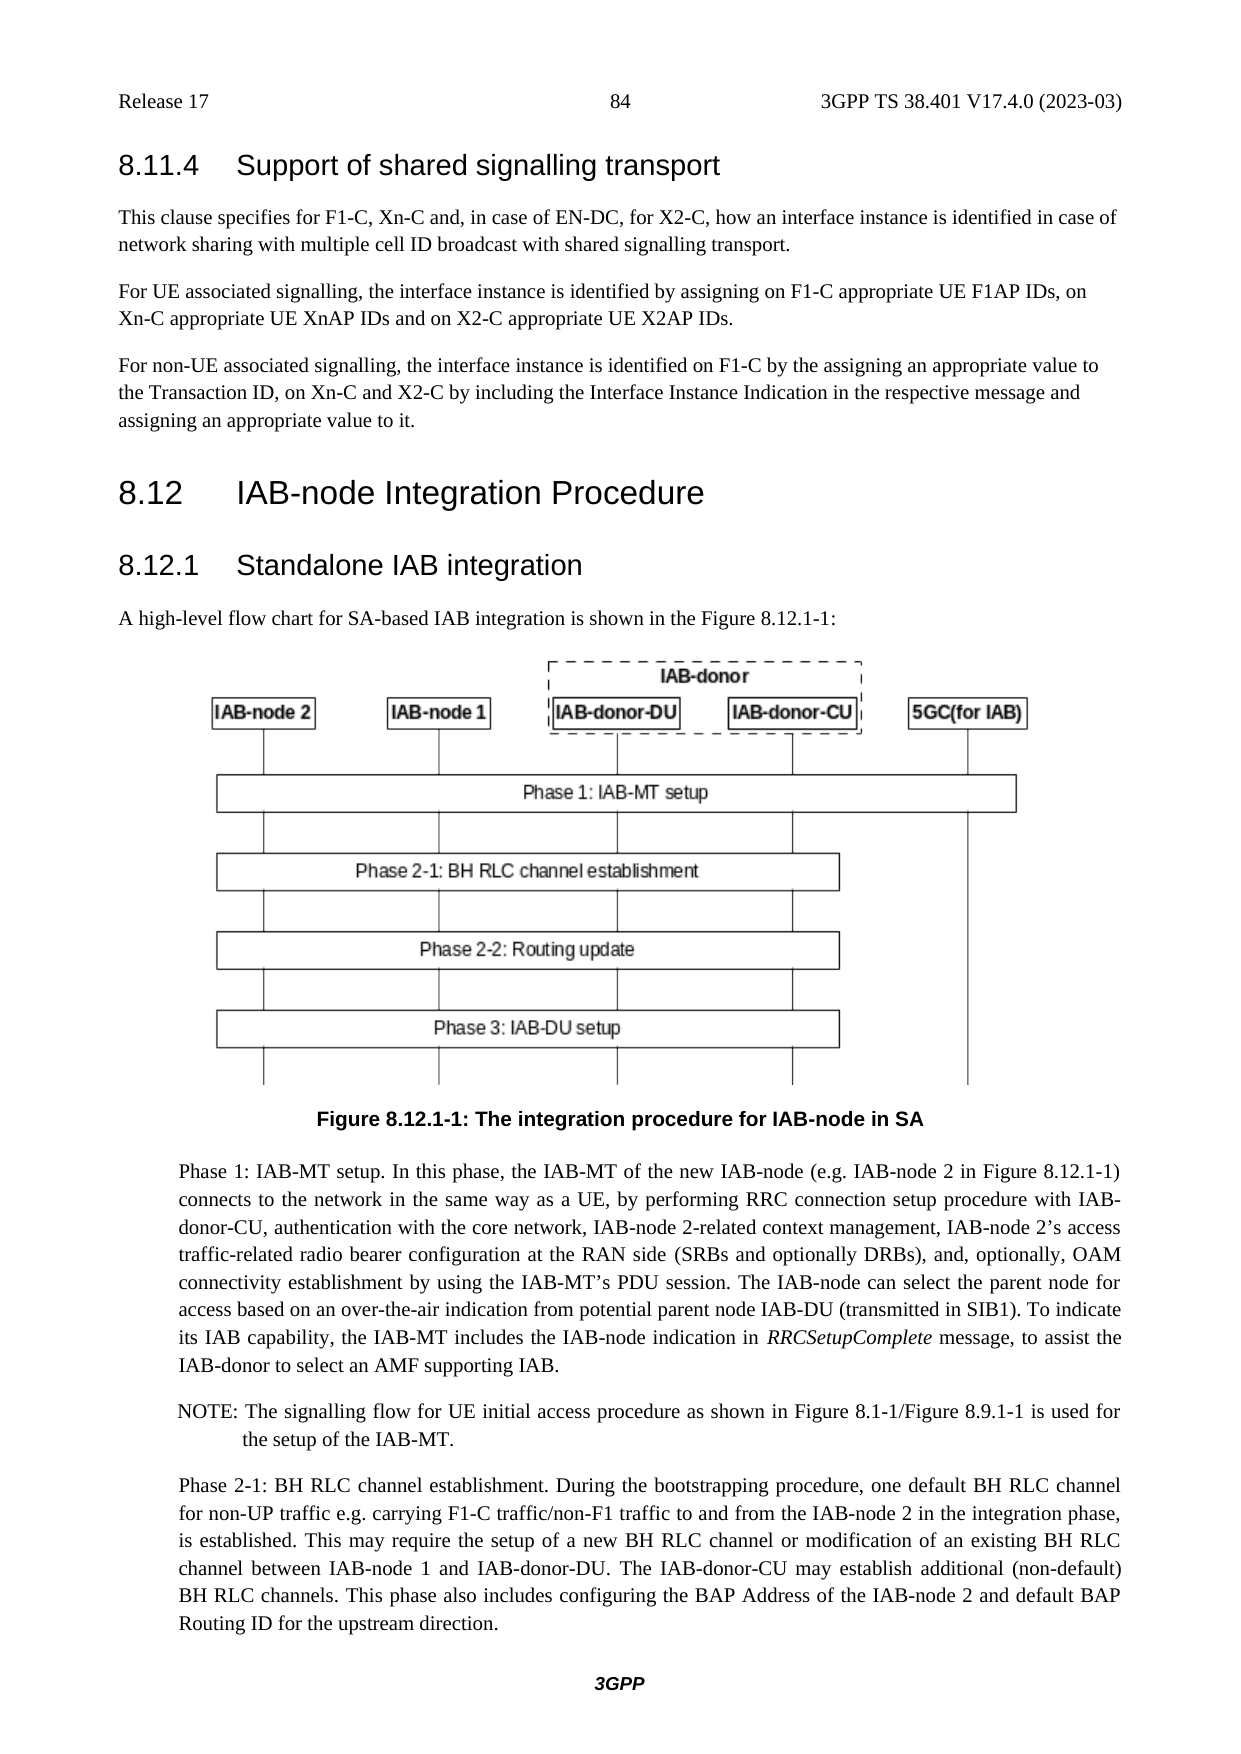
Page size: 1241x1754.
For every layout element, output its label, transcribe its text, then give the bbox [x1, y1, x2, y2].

subtitle 8.12 IAB-node Integration Procedure [118, 473, 1122, 511]
subtitle 8.12.1 Standalone IAB integration [118, 548, 1122, 582]
text Phase 1: IAB-MT setup. In this phase, the IAB-MT of the new IAB-node (e.g. IAB-node 2 in Figure 8.12.1-1) connects to the network in the same way as a UE, by performing RRC connection setup procedure with IAB-donor-CU, authentication with the core network, IAB-node 2-related context management, IAB-node 2’s access traffic-related radio bearer configuration at the RAN side (SRBs and optionally DRBs), and, optionally, OAM connectivity establishment by using the IAB-MT’s PDU session. The IAB-node can select the parent node for access based on an over-the-air indication from potential parent node IAB-DU (transmitted in SIB1). To indicate its IAB capability, the IAB-MT includes the IAB-node indication in RRCSetupComplete message, to assist the IAB-donor to select an AMF supporting IAB. [178, 1159, 1122, 1377]
text NOTE: The signalling flow for UE initial access procedure as shown in Figure 8.1-1/Figure 8.9.1-1 is used for the setup of the IAB-MT. [177, 1399, 1122, 1451]
text For UE associated signalling, the interface instance is identified by assigning on F1-C appropriate UE F1AP IDs, on Xn-C appropriate UE XnAP IDs and on X2-C appropriate UE X2AP IDs. [118, 279, 1122, 330]
text A high-level flow chart for SA-based IAB integration is shown in the Figure 8.12.1-1: [118, 606, 1122, 630]
subtitle 8.11.4 Support of shared signalling transport [118, 147, 1122, 181]
text Phase 2-1: BH RLC channel establishment. During the bootstrapping procedure, one default BH RLC channel for non-UP traffic e.g. carrying F1-C traffic/non-F1 traffic to and from the IAB-node 2 in the integration phase, is established. This may require the setup of a new BH RLC channel or modification of an existing BH RLC channel between IAB-node 1 and IAB-donor-DU. The IAB-donor-CU may establish additional (non-default) BH RLC channels. This phase also includes configuring the BAP Address of the IAB-node 2 and default BAP Routing ID for the upstream direction. [178, 1473, 1122, 1635]
text This clause specifies for F1-C, Xn-C and, in case of EN-DC, for X2-C, how an interface instance is identified in case of network sharing with multiple cell ID broadcast with shared signalling transport. [118, 205, 1122, 256]
text Figure 8.12.1-1: The integration procedure for IAB-node in SA [118, 1107, 1122, 1131]
text For non-UE associated signalling, the interface instance is identified on F1-C by the assigning an appropriate value to the Transaction ID, on Xn-C and X2-C by including the Interface Instance Indication in the respective message and assigning an appropriate value to it. [118, 353, 1122, 432]
